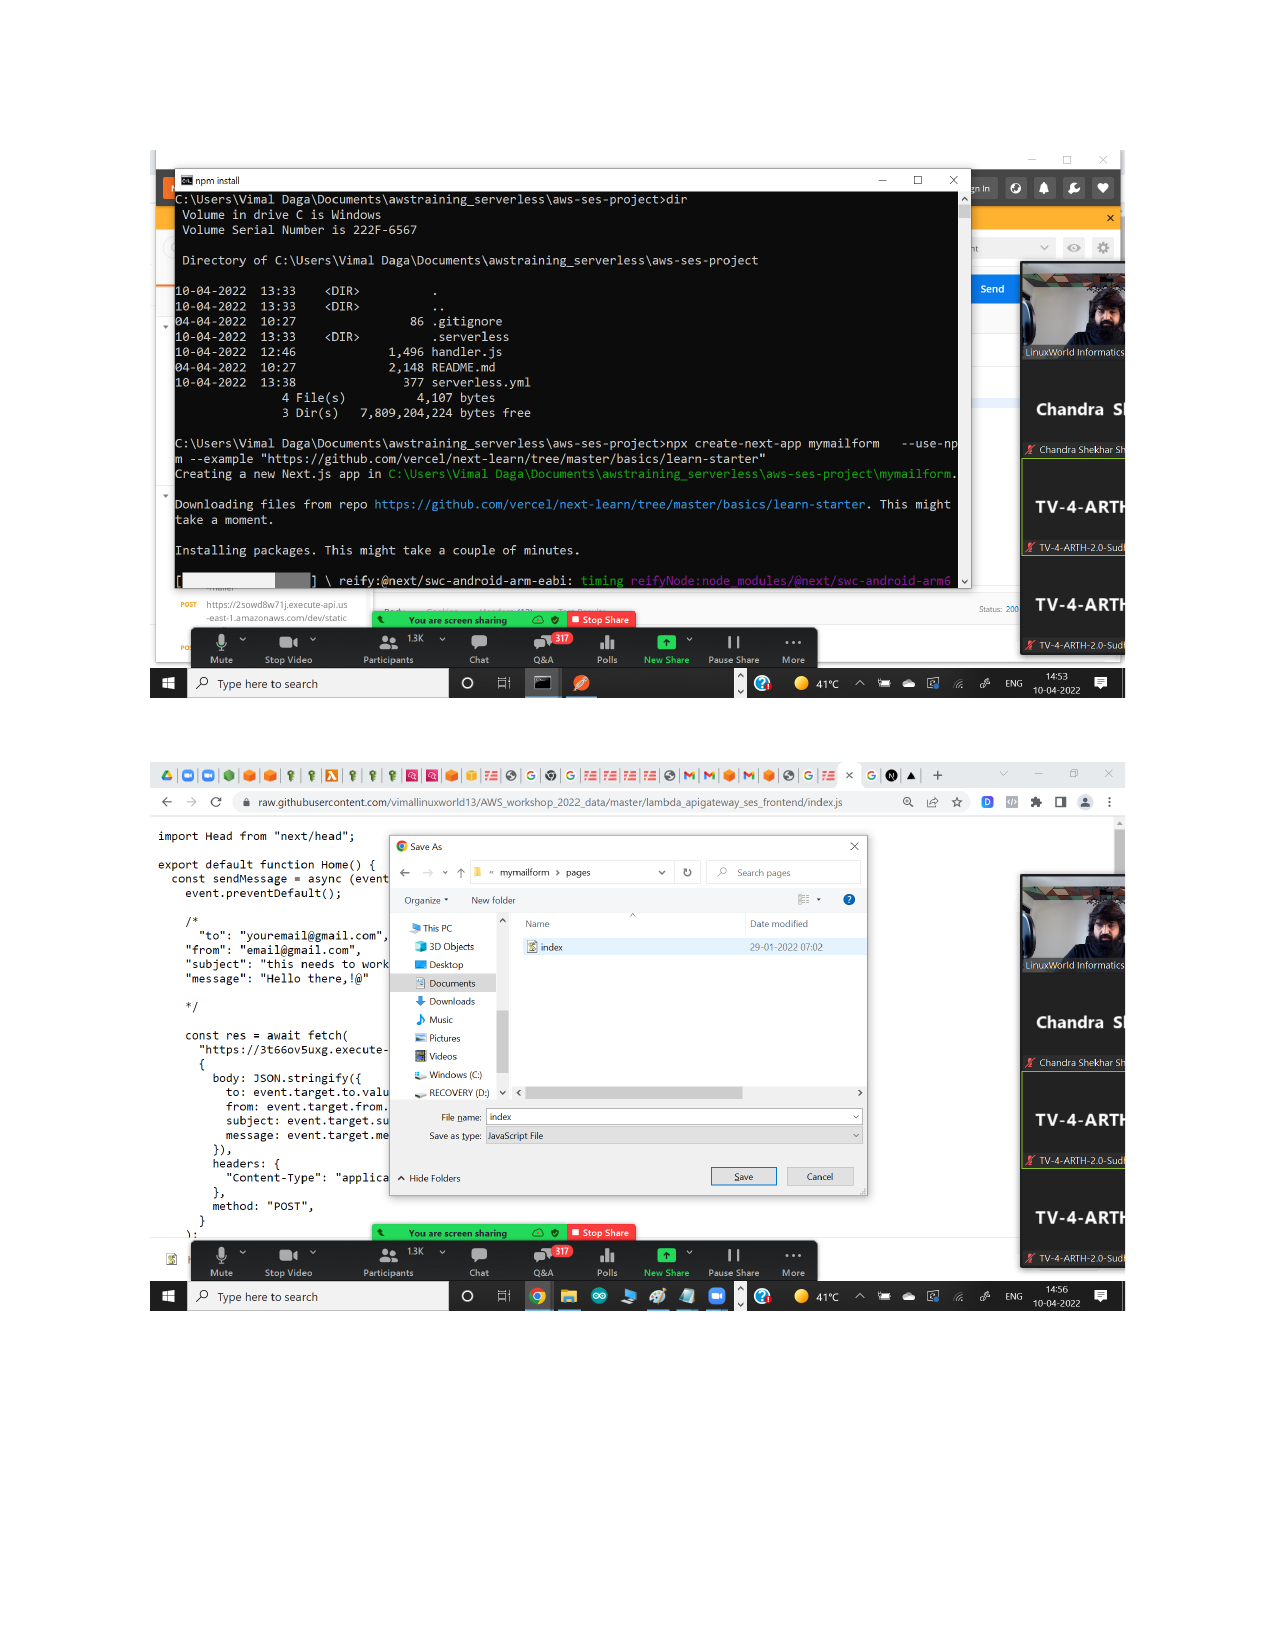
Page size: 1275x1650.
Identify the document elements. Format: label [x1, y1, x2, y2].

picture [150, 762, 1125, 1311]
picture [150, 150, 1125, 698]
